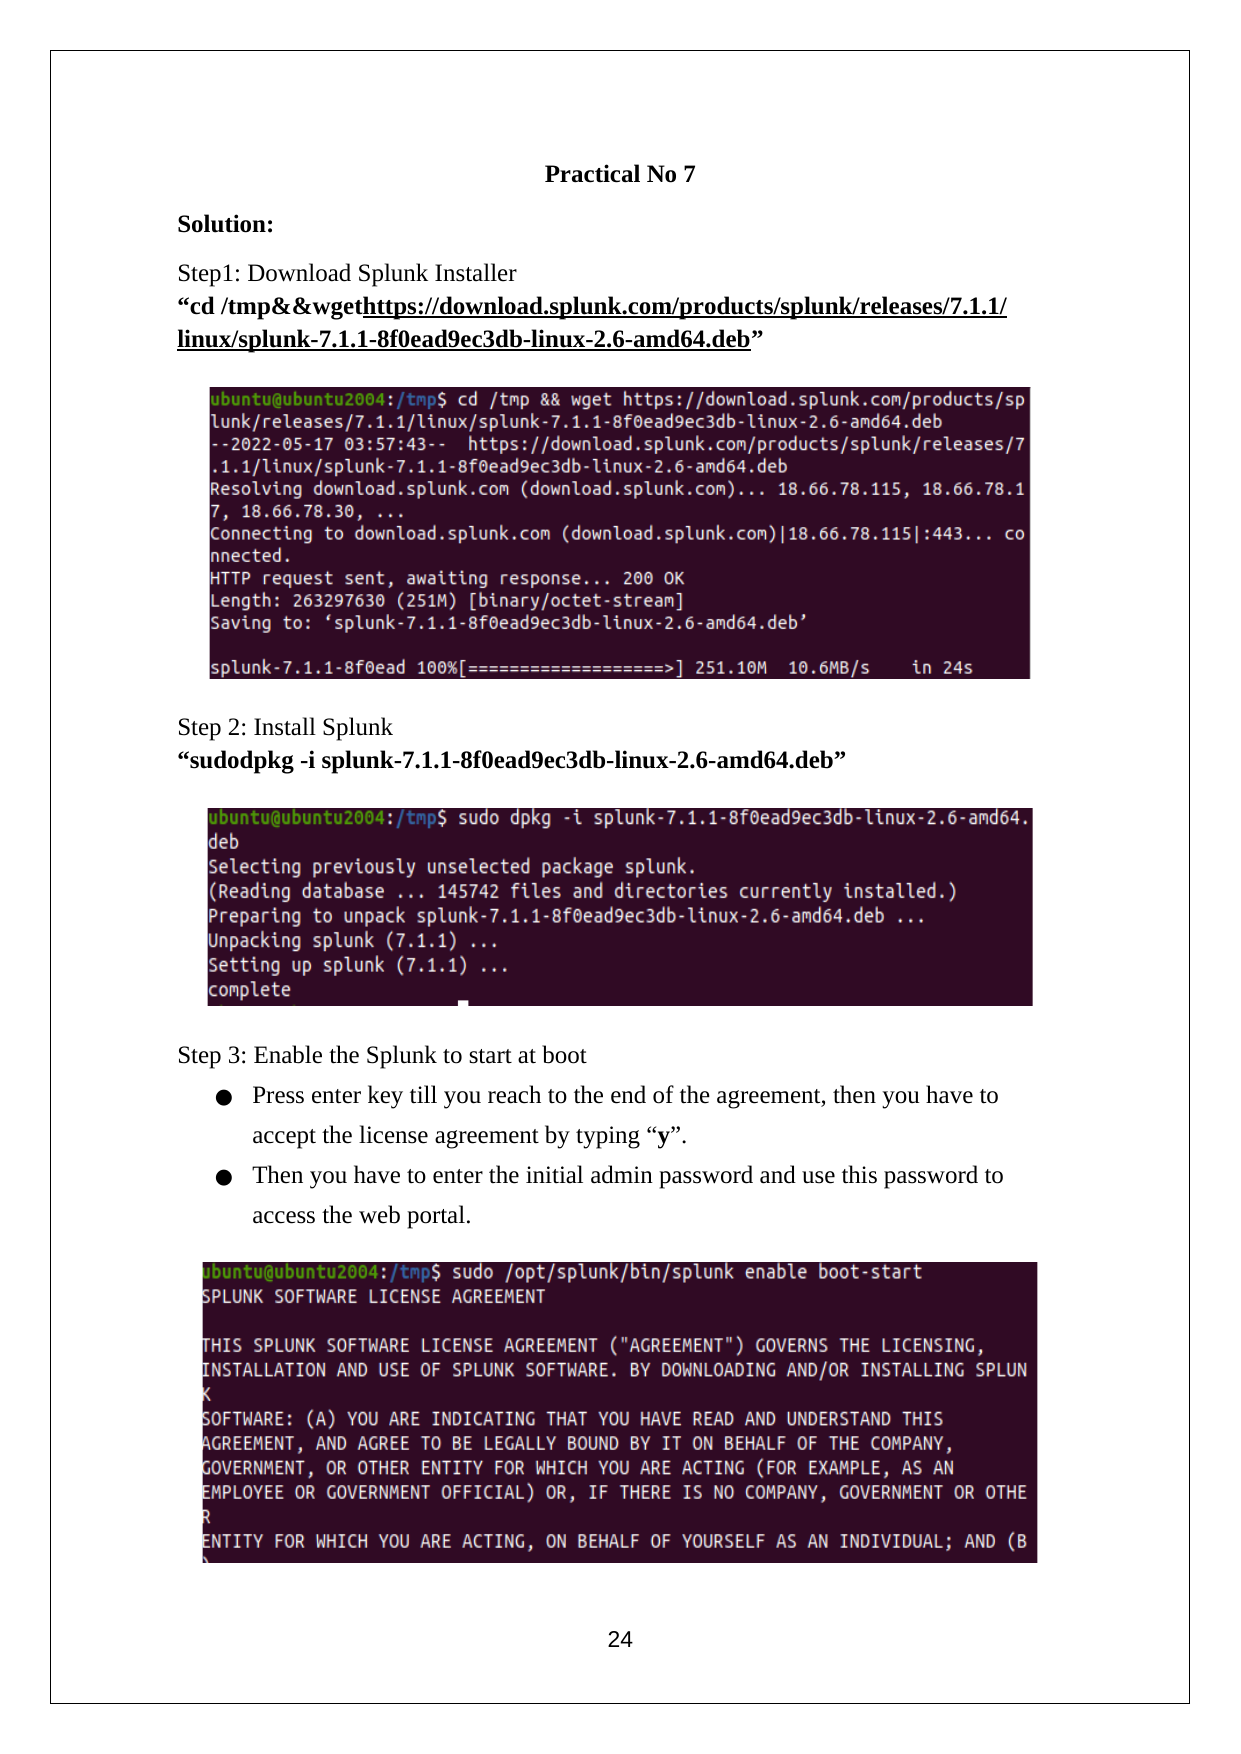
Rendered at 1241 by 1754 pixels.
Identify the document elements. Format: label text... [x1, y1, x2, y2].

text Step 3: Enable the Splunk to start at boot [177, 1040, 1063, 1069]
text “sudodpkg -i splunk-7.1.1-8f0ead9ec3db-linux-2.6-amd64.deb” [177, 746, 1063, 804]
picture [209, 387, 1031, 679]
text “cd /tmp&&wgethttps://download.splunk.com/products/splunk/releases/7.1.1/linux/splunk-7.1.1-8f0ead9ec3db-linux-2.6-amd64.deb” [177, 291, 1063, 383]
text Practical No 7 [177, 159, 1063, 188]
list Press enter key till you reach to the end of the agreement, then you have to accept the license agreement by typing “y”. [214, 1073, 1063, 1149]
list Then you have to enter the initial admin password and use this password to access the web portal. [214, 1153, 1063, 1229]
text Solution: [177, 209, 1063, 237]
picture [207, 808, 1033, 1006]
picture [202, 1262, 1038, 1563]
text Step 2: Install Splunk [177, 712, 1063, 741]
text Step1: Download Splunk Installer [177, 258, 1063, 287]
